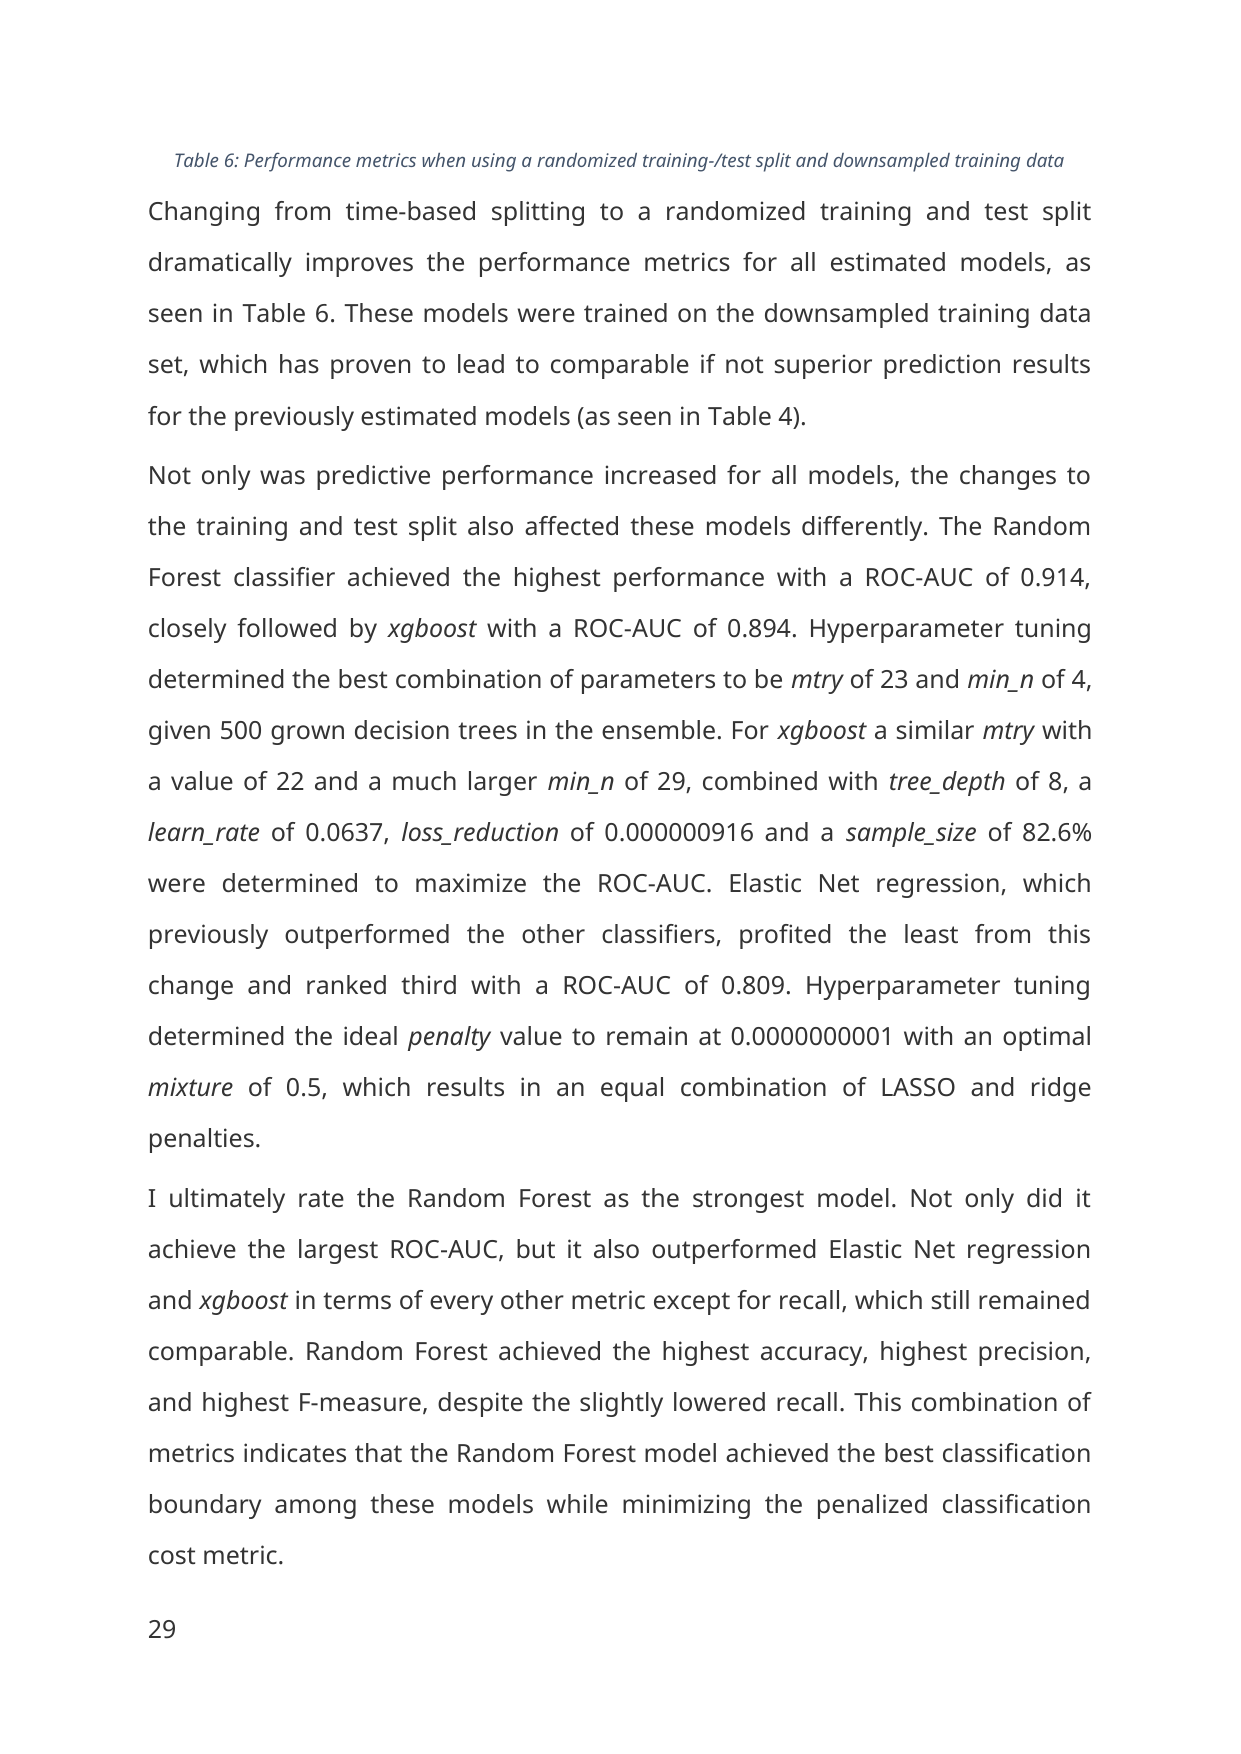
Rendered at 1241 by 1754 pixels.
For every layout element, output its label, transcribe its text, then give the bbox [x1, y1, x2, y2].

text Changing from time-based splitting to a randomized training and test split dramatically improves the performance metrics for all estimated models, as seen in Table 5. These models were trained on the downsampled training data set, which has proven to lead to comparable if not superior prediction results for the previously estimated models (as seen in Table 3). [148, 194, 1093, 432]
text I ultimately rate the Random Forest as the strongest model. Not only did it achieve the largest ROC-AUC, but it also outperformed Elastic Net regression and xgboost in terms of every other metric except for recall, which still remained comparable. Random Forest achieved the highest accuracy, highest precision, and highest F-measure, despite the slightly lowered recall. This combination of metrics indicates that the Random Forest model achieved the best classification boundary among these models while minimizing the penalized classification cost metric. [148, 1180, 1093, 1572]
text Table 6: Performance metrics when using a randomized training-/test split and downsampled training data [148, 148, 1093, 173]
text Not only was predictive performance increased for all models, the changes to the training and test split also affected these models differently. The Random Forest classifier achieved the highest performance with a ROC-AUC of 0.914, closely followed by xgboost with a ROC-AUC of 0.894. Hyperparameter tuning determined the best combination of parameters to be mtry of 23 and min_n of 4, given 500 grown decision trees in the ensemble. For xgboost a similar mtry with a value of 22 and a much larger min_n of 29, combined with tree_depth of 8, a learn_rate of 0.0637, loss_reduction of 0.000000916 and a sample_size of 82.6% were determined to maximize the ROC-AUC. Elastic Net regression, which previously outperformed the other classifiers, profited the least from this change and ranked third with a ROC-AUC of 0.809. Hyperparameter tuning determined the ideal penalty value to remain at 0.0000000001 with an optimal mixture of 0.5, which results in an equal combination of LASSO and ridge penalties. [148, 457, 1093, 1155]
